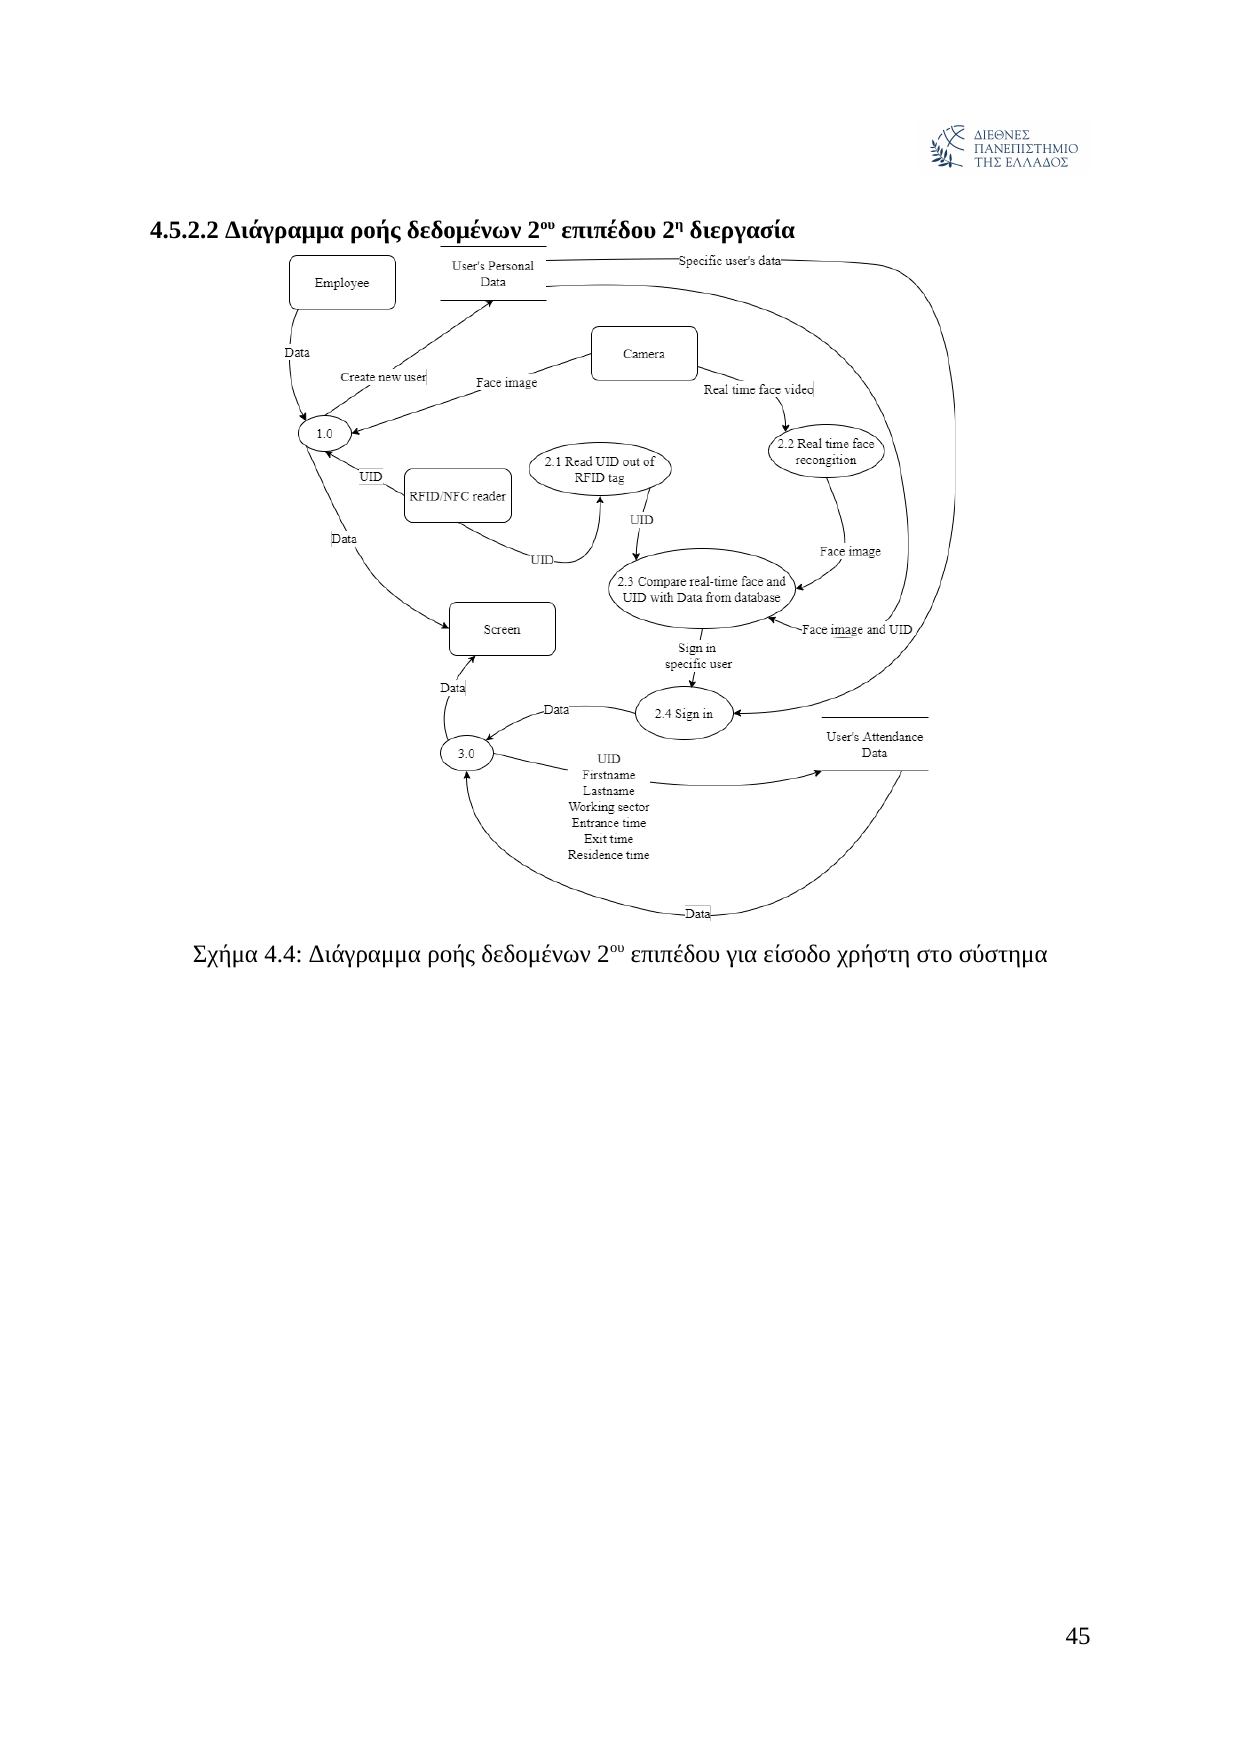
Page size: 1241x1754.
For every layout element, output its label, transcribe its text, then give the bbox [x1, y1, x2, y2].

picture [917, 120, 1091, 174]
picture [284, 246, 956, 921]
subtitle 4.5.2.2 Διάγραμμα ροής δεδομένων 2ου επιπέδου 2η διεργασία [150, 216, 1090, 244]
text Σχήμα 4.4: Διάγραμμα ροής δεδομένων 2ου επιπέδου για είσοδο χρήστη στο σύστημα [150, 939, 1090, 968]
